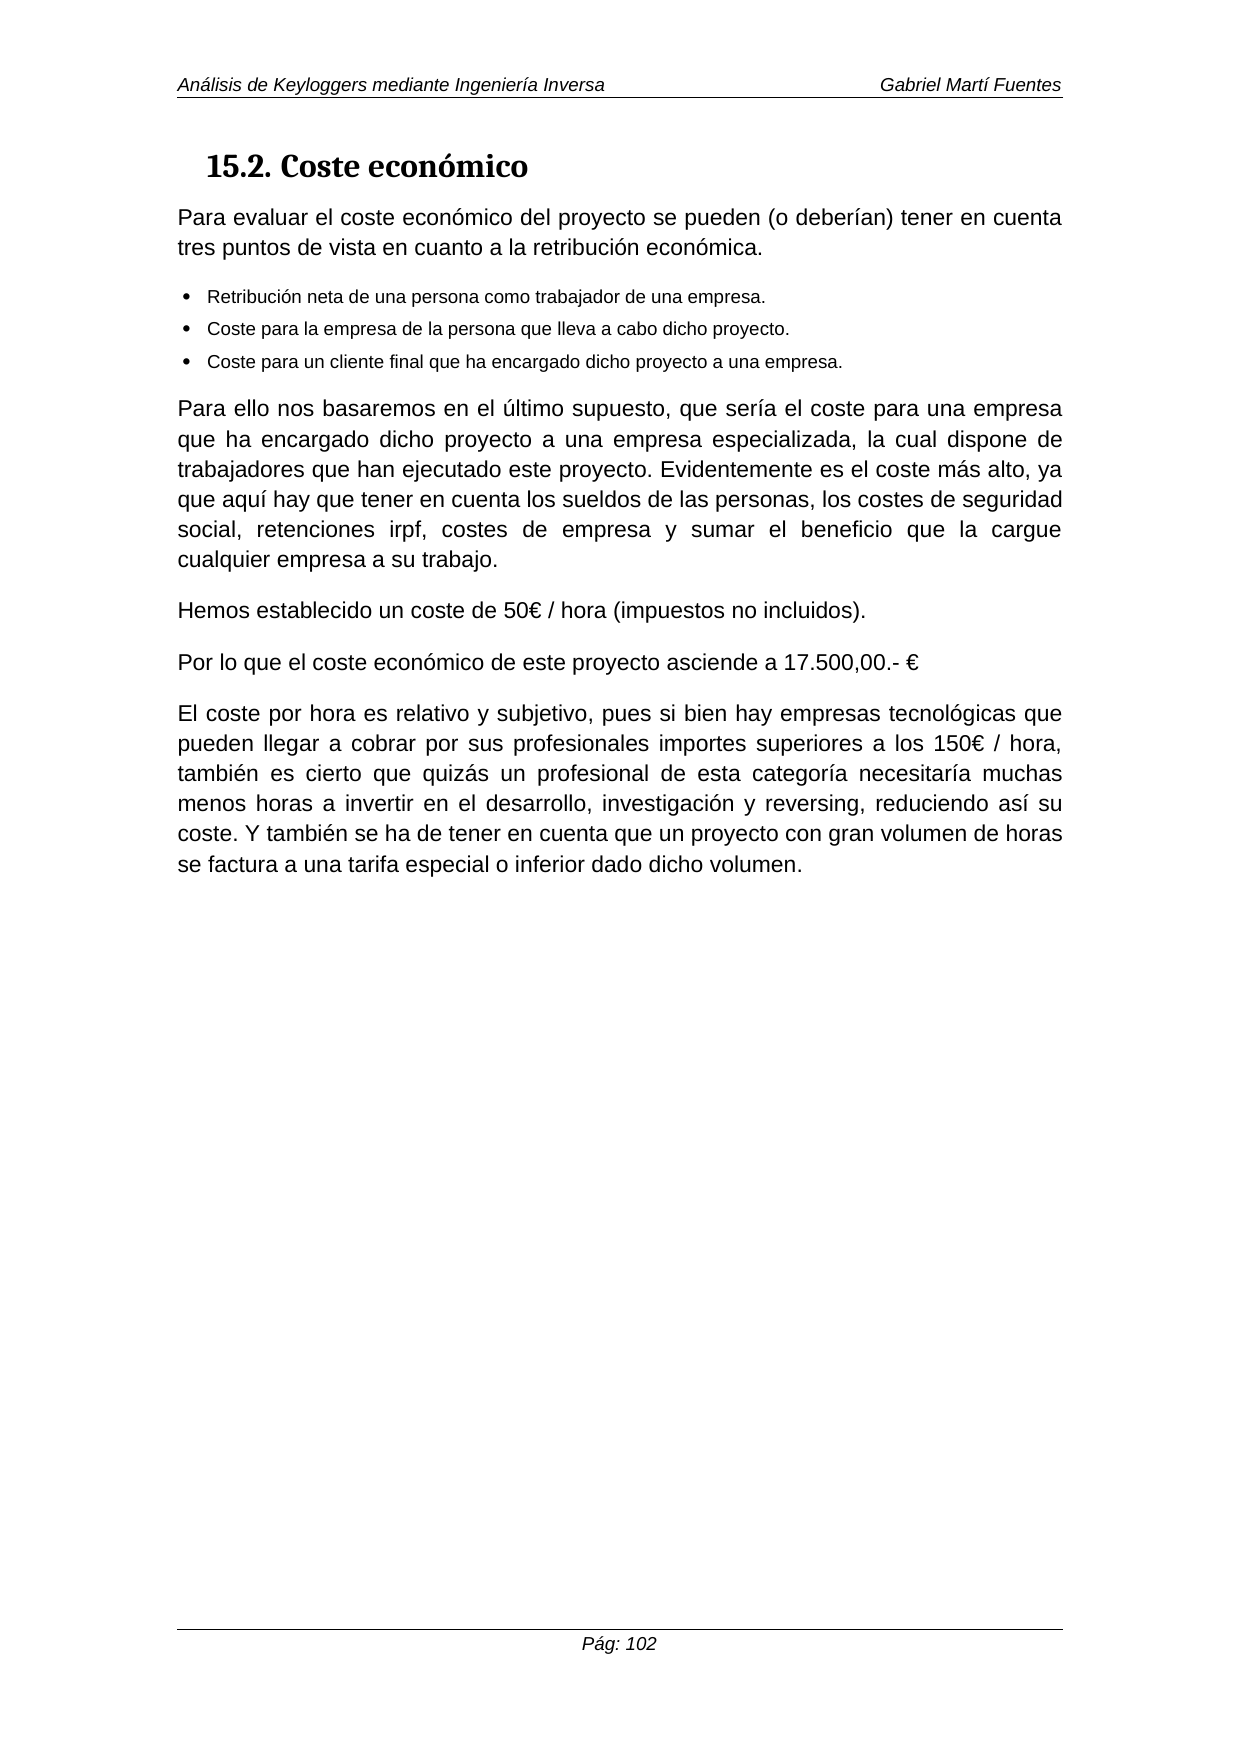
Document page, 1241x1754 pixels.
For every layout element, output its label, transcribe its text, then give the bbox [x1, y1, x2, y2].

list Retribución neta de una persona como trabajador de una empresa. [183, 285, 1063, 307]
text Por lo que el coste económico de este proyecto asciende a 17.500,00.- € [177, 648, 1063, 675]
text Para evaluar el coste económico del proyecto se pueden (o deberían) tener en cuenta tres puntos de vista en cuanto a la retribución económica. [177, 204, 1063, 261]
subtitle Coste económico [207, 148, 1063, 186]
text El coste por hora es relativo y subjetivo, pues si bien hay empresas tecnológicas que pueden llegar a cobrar por sus profesionales importes superiores a los 150€ / hora, también es cierto que quizás un profesional de esta categoría necesitaría muchas menos horas a invertir en el desarrollo, investigación y reversing, reduciendo así su coste. Y también se ha de tener en cuenta que un proyecto con gran volumen de horas se factura a una tarifa especial o inferior dado dicho volumen. [177, 699, 1063, 877]
text Para ello nos basaremos en el último supuesto, que sería el coste para una empresa que ha encargado dicho proyecto a una empresa especializada, la cual dispone de trabajadores que han ejecutado este proyecto. Evidentemente es el coste más alto, ya que aquí hay que tener en cuenta los sueldos de las personas, los costes de seguridad social, retenciones irpf, costes de empresa y sumar el beneficio que la cargue cualquier empresa a su trabajo. [177, 395, 1063, 573]
list Coste para un cliente final que ha encargado dicho proyecto a una empresa. [183, 350, 1063, 372]
text Hemos establecido un coste de 50€ / hora (impuestos no incluidos). [177, 597, 1063, 624]
list Coste para la empresa de la persona que lleva a cabo dicho proyecto. [183, 318, 1063, 339]
